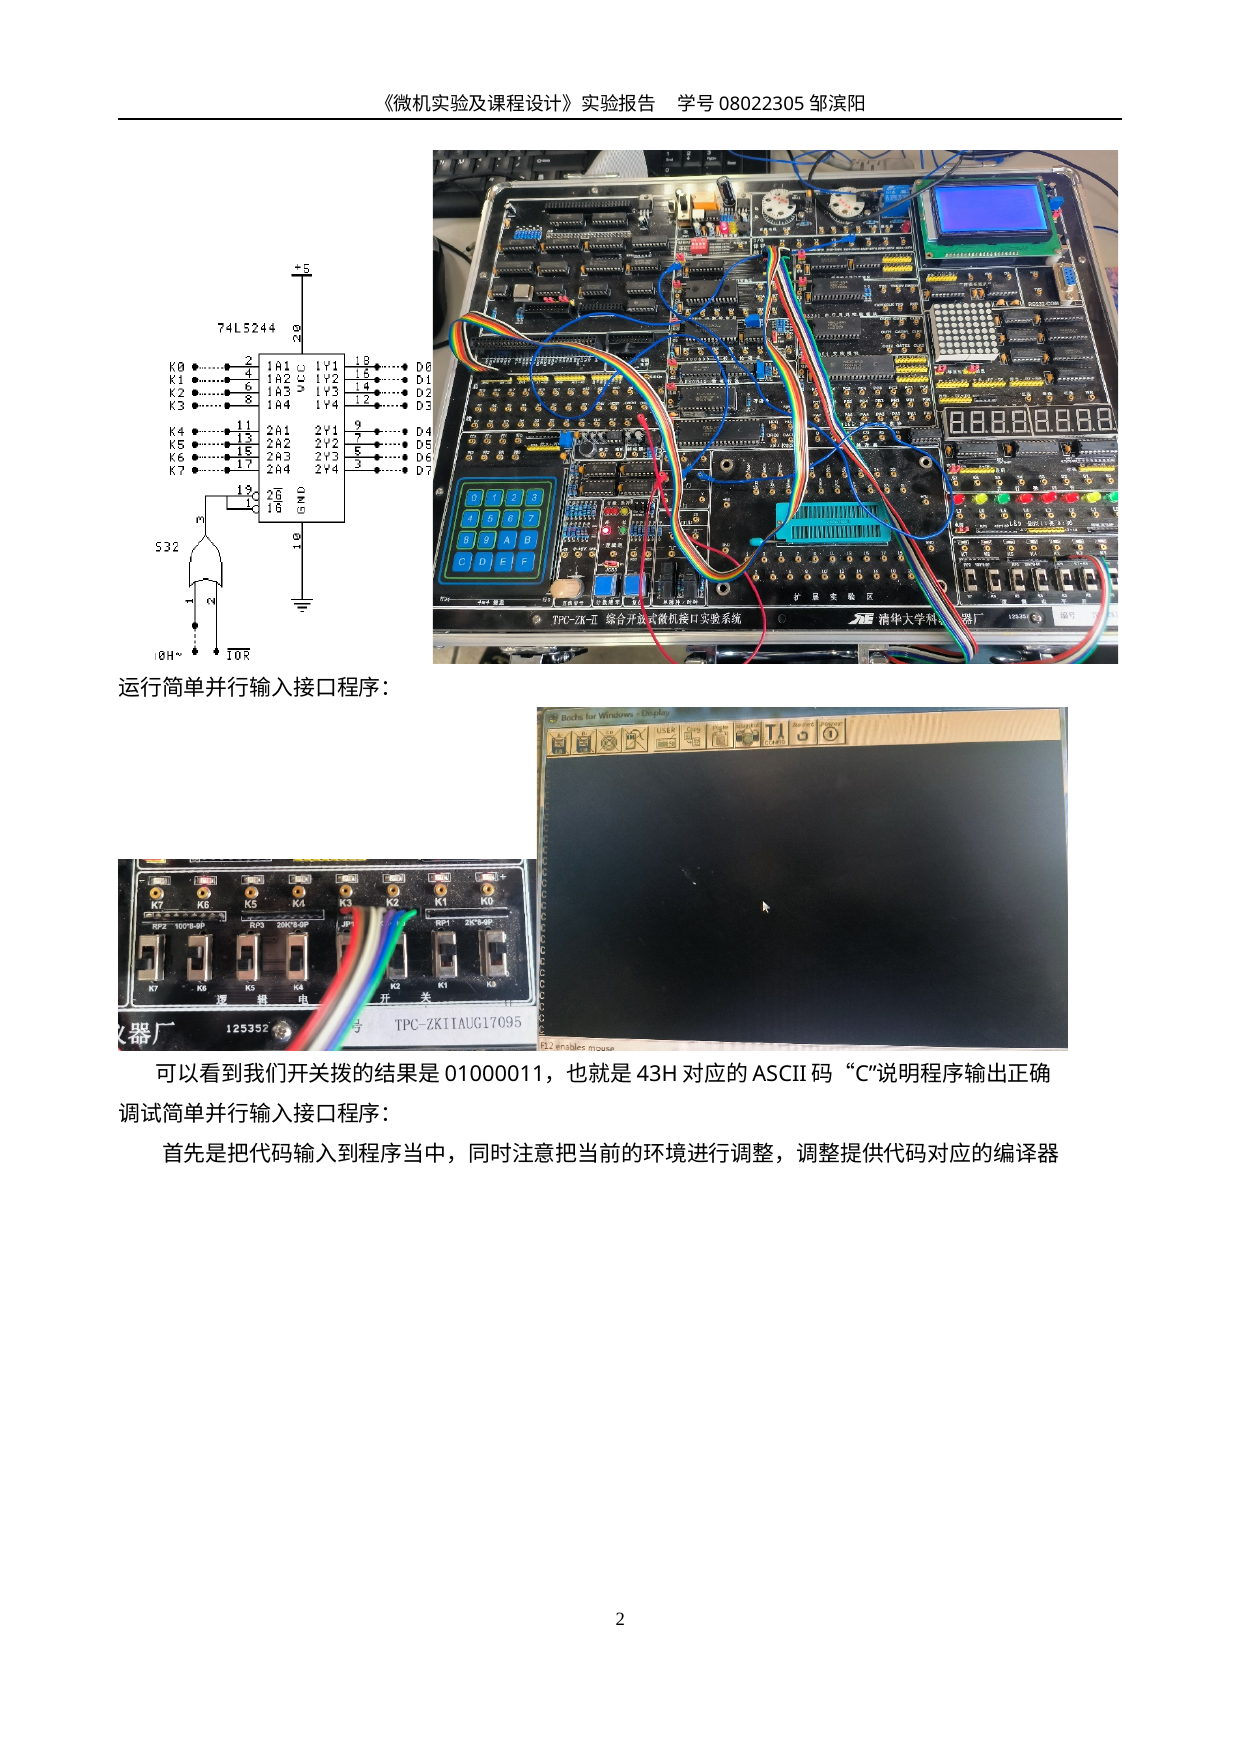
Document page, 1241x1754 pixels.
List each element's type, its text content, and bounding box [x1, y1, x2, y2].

picture [118, 707, 1068, 1051]
text 首先是把代码输入到程序当中，同时注意把当前的环境进行调整，调整提供代码对应的编译器 [118, 1136, 1122, 1167]
text 调试简单并行输入接口程序： [118, 1096, 1122, 1128]
picture [155, 150, 1119, 664]
text 可以看到我们开关拨的结果是01000011，也就是43H对应的ASCII码“C”说明程序输出正确 [118, 1056, 1122, 1088]
